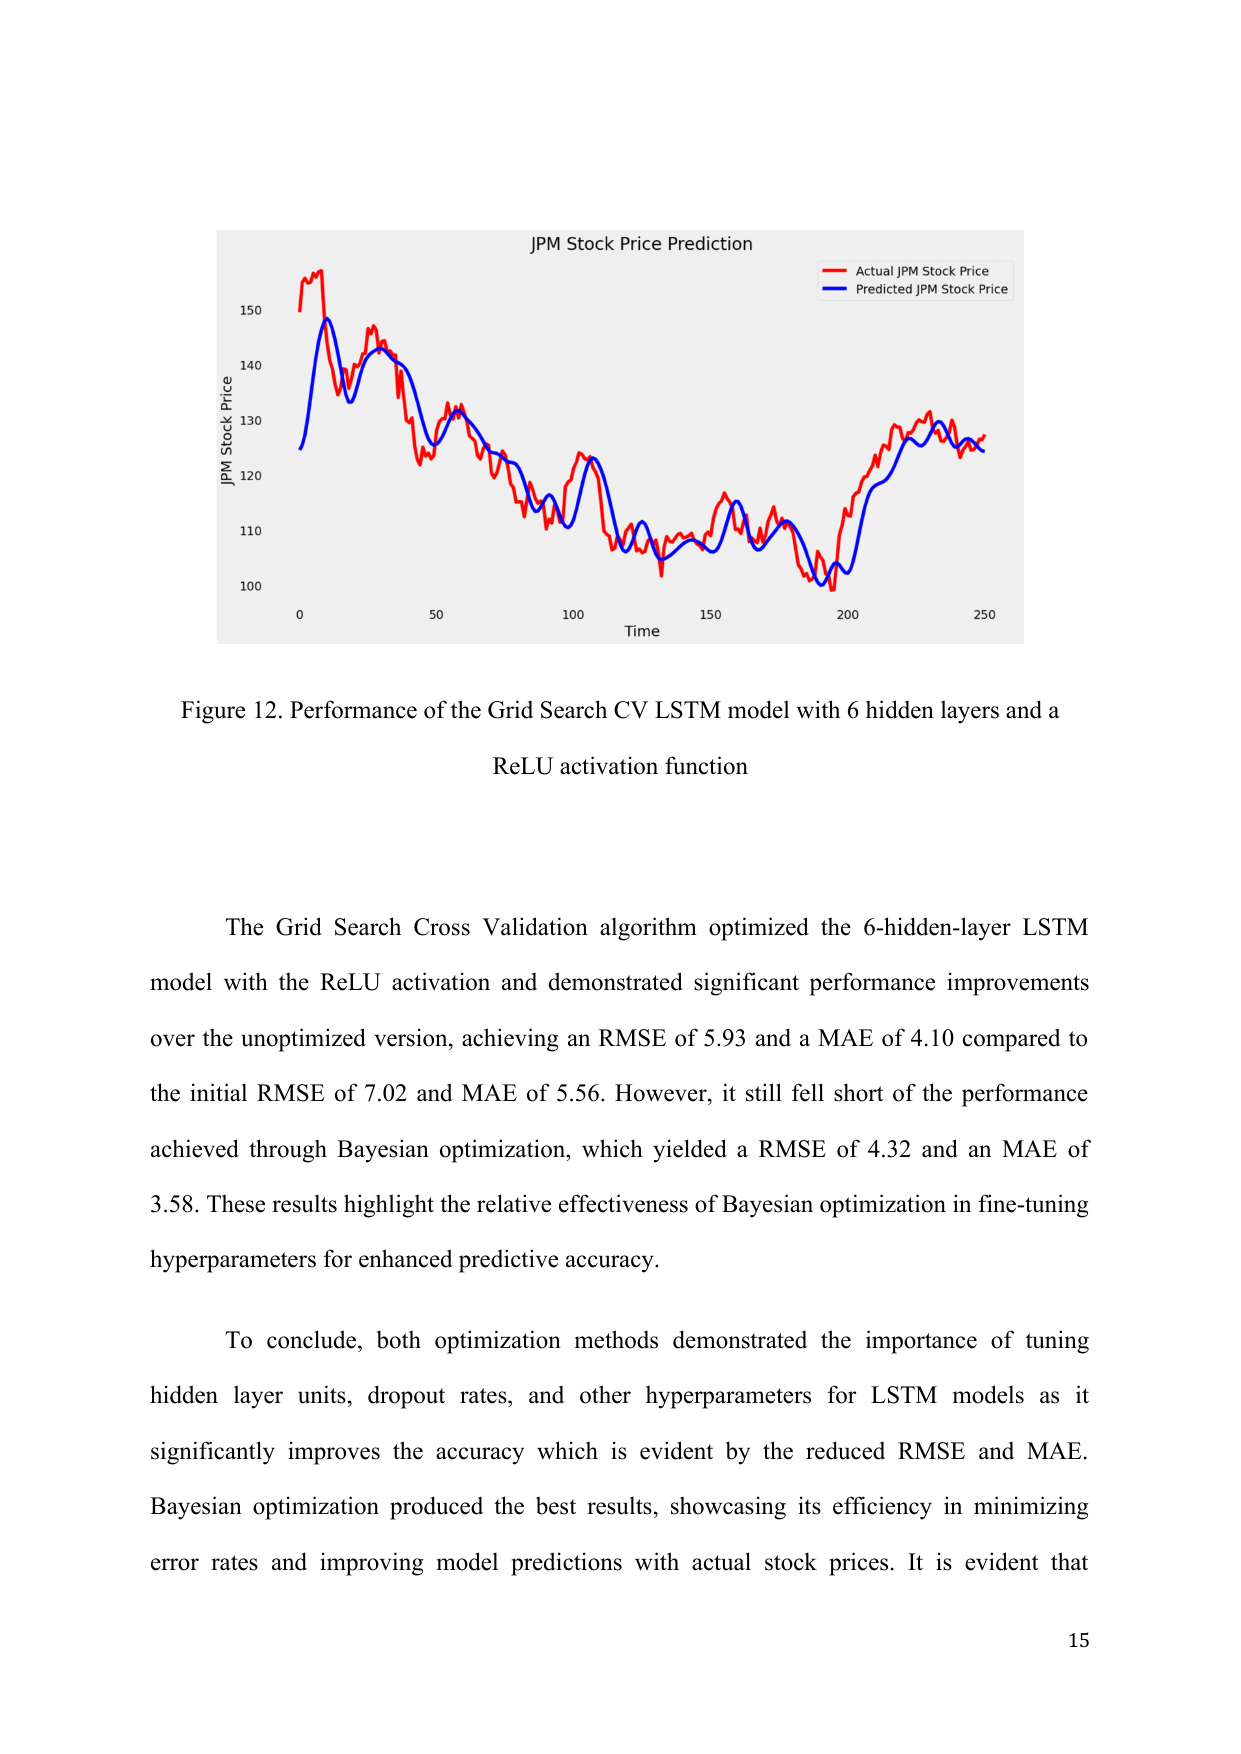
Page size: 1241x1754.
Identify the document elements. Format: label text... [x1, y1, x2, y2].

picture [216, 230, 1024, 644]
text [150, 1326, 1090, 1575]
text The Grid Search Cross Validation algorithm optimized the 6-hidden-layer LSTM model with the ReLU activation and demonstrated significant performance improvements over the unoptimized version, achieving an RMSE of 5.93 and a MAE of 4.10 compared to the initial RMSE of 7.02 and MAE of 5.56. However, it still fell short of the performance achieved through Bayesian optimization, which yielded a RMSE of 4.32 and an MAE of 3.58. These results highlight the relative effectiveness of Bayesian optimization in fine-tuning hyperparameters for enhanced predictive accuracy. [150, 913, 1090, 1273]
text Figure 12. Performance of the Grid Search CV LSTM model with 6 hidden layers and a ReLU activation function [150, 696, 1090, 779]
